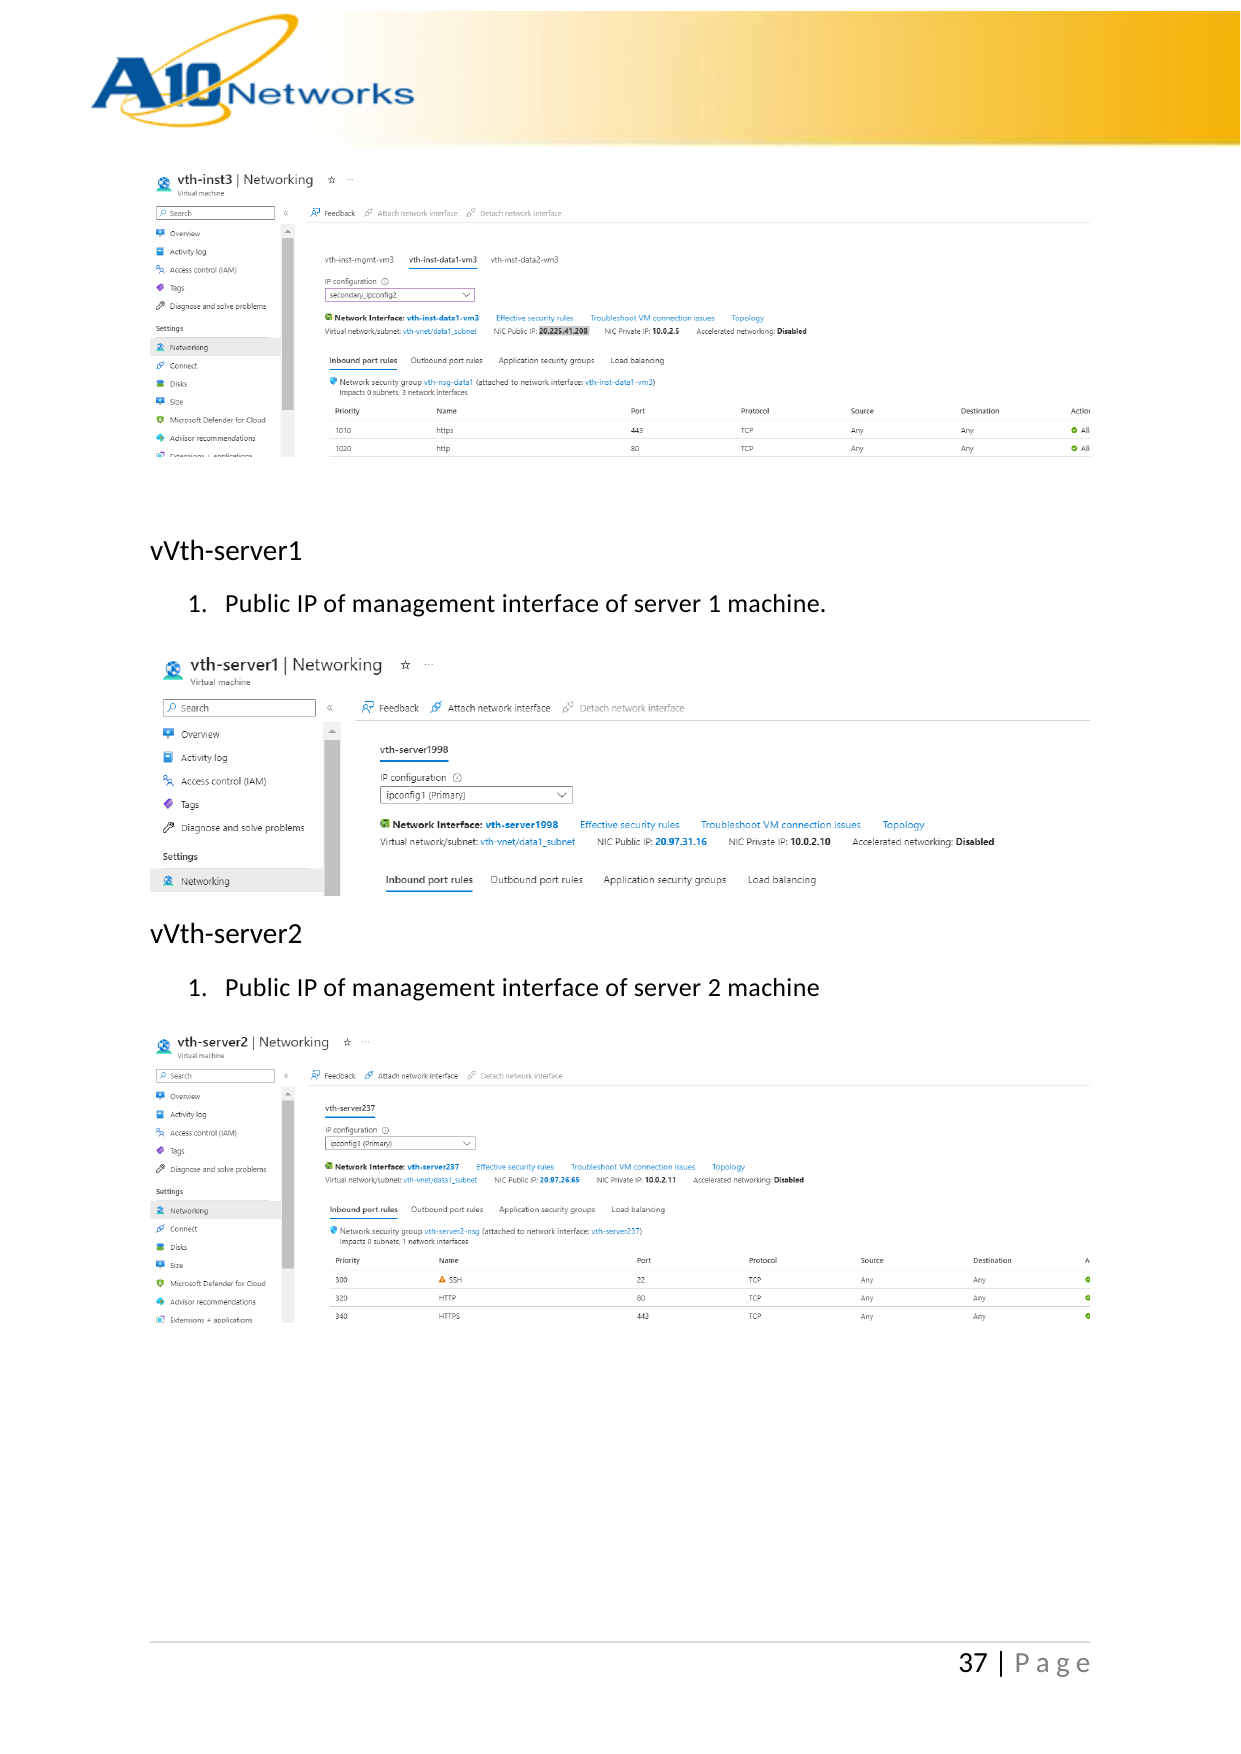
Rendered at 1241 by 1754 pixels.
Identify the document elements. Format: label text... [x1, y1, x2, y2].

text th-server1 [150, 532, 1090, 567]
list Public IP of management interface of server 2 machine [187, 971, 1090, 1002]
picture [150, 1027, 1091, 1323]
picture [150, 644, 1091, 896]
text th-server2 [150, 916, 1090, 951]
picture [0, 11, 1241, 147]
picture [150, 164, 1091, 457]
list Public IP of management interface of server 1 machine. [187, 587, 1090, 618]
